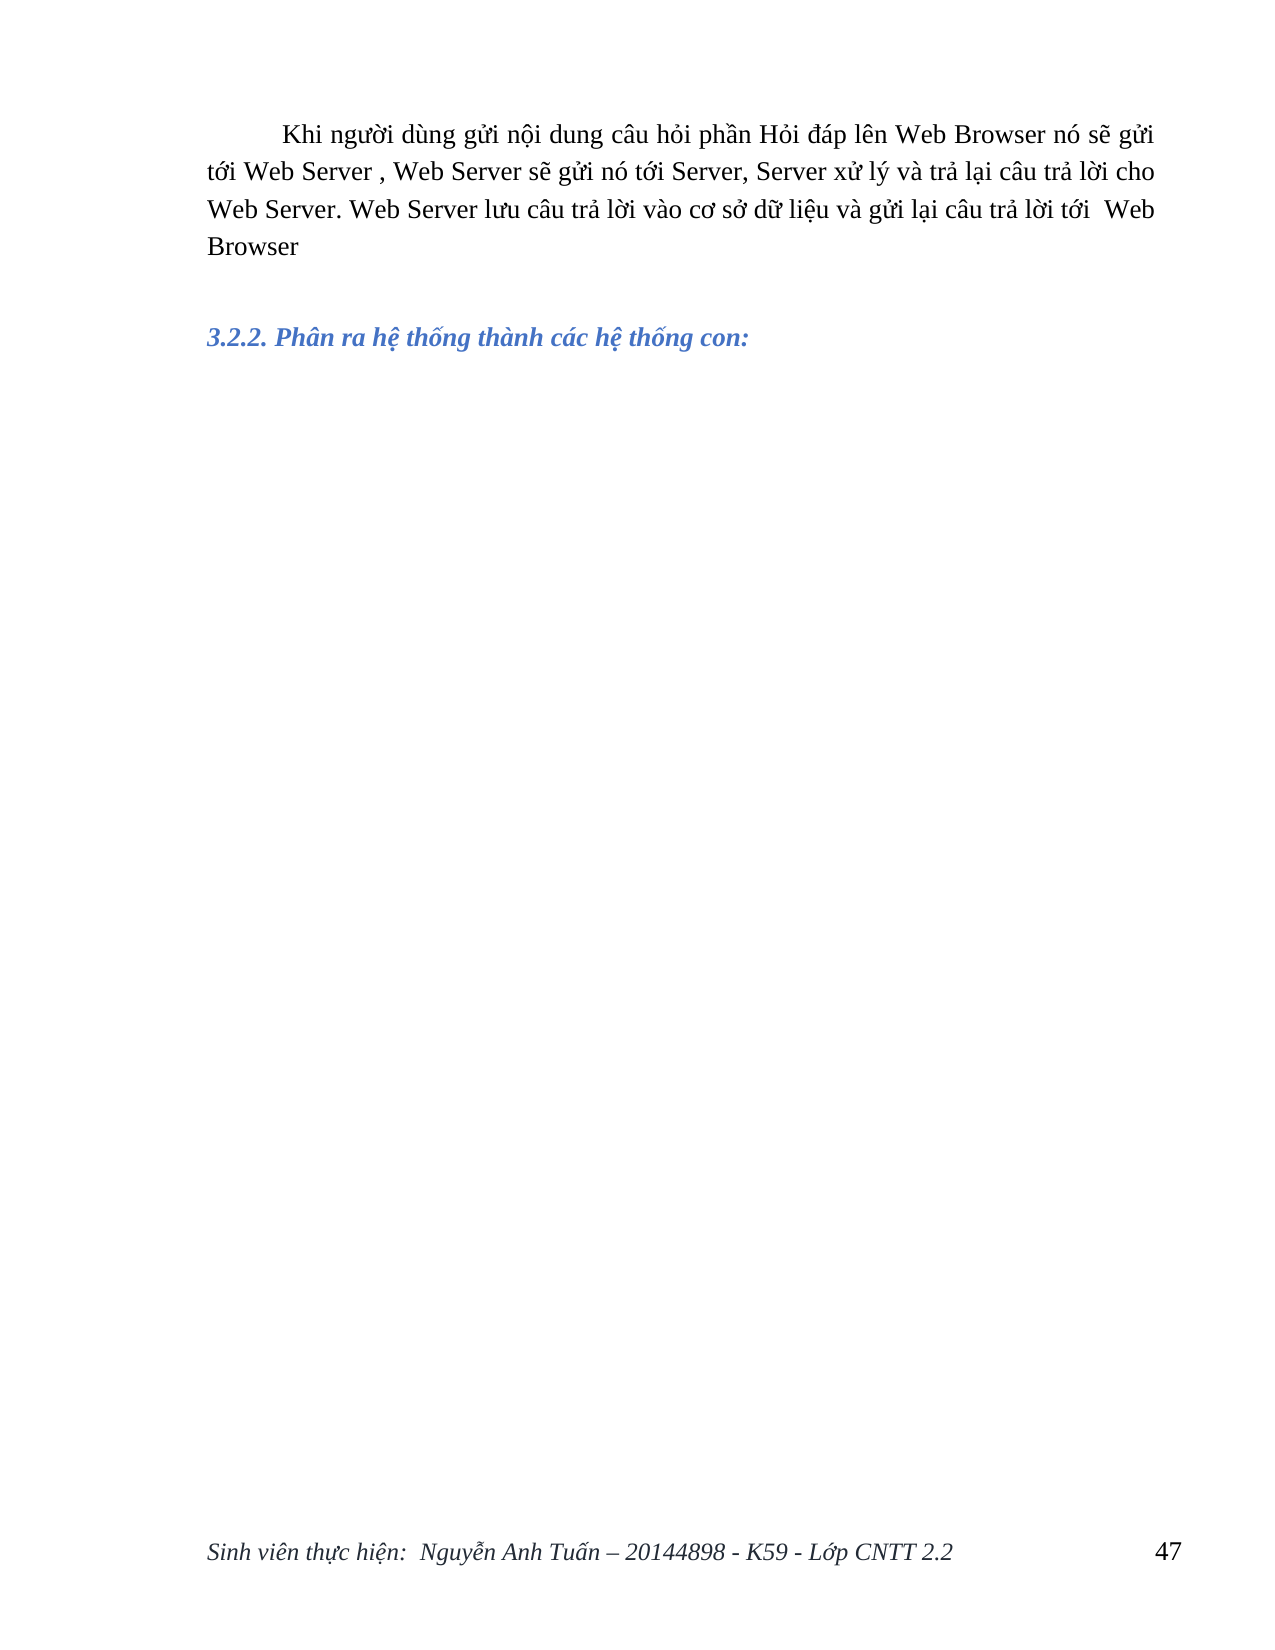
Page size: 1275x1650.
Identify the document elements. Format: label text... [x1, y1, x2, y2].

text Khi người dùng gửi nội dung câu hỏi phần Hỏi đáp lên Web Browser nó sẽ gửi tới Web Server , Web Server sẽ gửi nó tới Server, Server xử lý và trả lại câu trả lời cho Web Server. Web Server lưu câu trả lời vào cơ sở dữ liệu và gửi lại câu trả lời tới Web Browser [207, 118, 1157, 261]
subtitle 3.2.2. Phân ra hệ thống thành các hệ thống con: [207, 321, 1157, 352]
